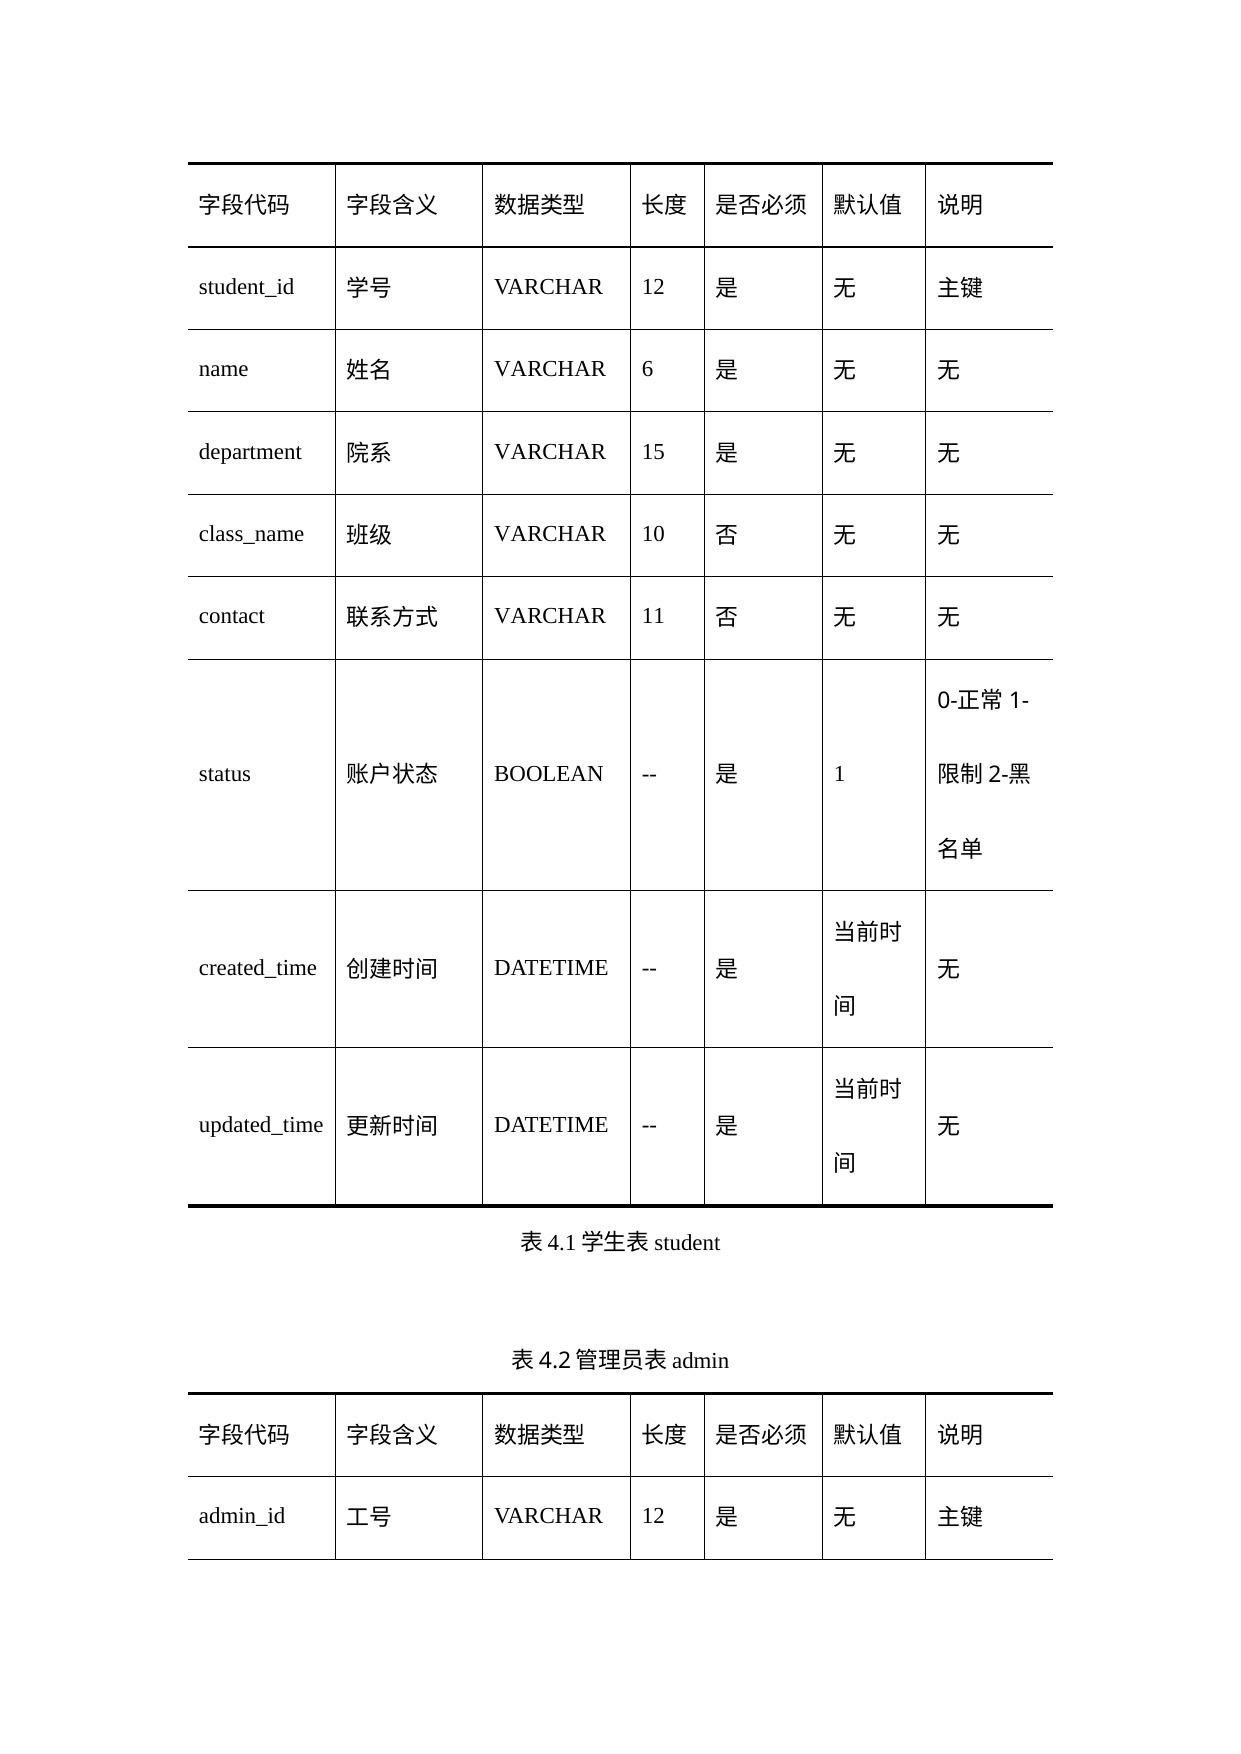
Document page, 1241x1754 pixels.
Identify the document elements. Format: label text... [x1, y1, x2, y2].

table_cell DATETIME [483, 891, 630, 1047]
table_header 字段代码 [188, 165, 335, 246]
table_cell 0-正常 1-限制 2-黑名单 [926, 660, 1053, 890]
table_cell 无 [926, 330, 1053, 411]
table_cell 学号 [336, 248, 482, 329]
table_header 字段代码 [188, 1395, 335, 1476]
table_cell 是 [705, 891, 822, 1047]
table_cell student_id [188, 248, 335, 329]
table_header 长度 [631, 165, 704, 246]
table_cell 是 [705, 248, 822, 329]
table_cell department [188, 412, 335, 494]
table_header 长度 [631, 1395, 704, 1476]
table_cell 否 [705, 577, 822, 658]
table_cell 无 [823, 1477, 925, 1558]
table_cell 是 [705, 412, 822, 494]
table_cell updated_time [188, 1048, 335, 1204]
table_cell 无 [823, 248, 925, 329]
table_cell 院系 [336, 412, 482, 494]
table_cell 无 [823, 330, 925, 411]
table_header 数据类型 [483, 1395, 630, 1476]
table_cell 12 [631, 248, 704, 329]
table_cell 无 [926, 412, 1053, 494]
table_cell 姓名 [336, 330, 482, 411]
table_cell VARCHAR [483, 577, 630, 658]
table_cell 更新时间 [336, 1048, 482, 1204]
table_cell -- [631, 660, 704, 890]
table_cell 账户状态 [336, 660, 482, 890]
table_cell VARCHAR [483, 330, 630, 411]
table_cell admin_id [188, 1477, 335, 1558]
text 表4.2管理员表admin [187, 1327, 1053, 1392]
table_cell VARCHAR [483, 412, 630, 494]
table_cell contact [188, 577, 335, 658]
table_cell 是 [705, 1477, 822, 1558]
table_header 说明 [926, 1395, 1053, 1476]
table_cell 无 [823, 577, 925, 658]
table_header 字段含义 [336, 1395, 482, 1476]
table_header 默认值 [823, 1395, 925, 1476]
table_cell 当前时间 [823, 1048, 925, 1204]
table_cell name [188, 330, 335, 411]
table_cell 是 [705, 660, 822, 890]
table_cell 1 [823, 660, 925, 890]
table_cell 无 [926, 891, 1053, 1047]
table_cell 是 [705, 1048, 822, 1204]
table_cell 6 [631, 330, 704, 411]
table_cell 创建时间 [336, 891, 482, 1047]
text 表4.1学生表student [187, 1207, 1053, 1272]
table_cell DATETIME [483, 1048, 630, 1204]
table_cell 11 [631, 577, 704, 658]
table_cell created_time [188, 891, 335, 1047]
table_cell BOOLEAN [483, 660, 630, 890]
table_cell 联系方式 [336, 577, 482, 658]
table_header 字段含义 [336, 165, 482, 246]
table_cell status [188, 660, 335, 890]
table_cell 工号 [336, 1477, 482, 1558]
table_header 默认值 [823, 165, 925, 246]
table_cell 主键 [926, 248, 1053, 329]
table_header 是否必须 [705, 165, 822, 246]
table_cell VARCHAR [483, 248, 630, 329]
table_cell class_name [188, 495, 335, 576]
table_cell 无 [823, 412, 925, 494]
table_cell 10 [631, 495, 704, 576]
table_cell 无 [926, 577, 1053, 658]
table_cell VARCHAR [483, 495, 630, 576]
table_cell 否 [705, 495, 822, 576]
table_header 数据类型 [483, 165, 630, 246]
table_cell -- [631, 1048, 704, 1204]
table_cell 无 [823, 495, 925, 576]
table_cell 是 [705, 330, 822, 411]
table_cell 无 [926, 495, 1053, 576]
table_cell -- [631, 891, 704, 1047]
table_cell VARCHAR [483, 1477, 630, 1558]
table_cell 班级 [336, 495, 482, 576]
table_cell 主键 [926, 1477, 1053, 1558]
table_cell 15 [631, 412, 704, 494]
table_cell 当前时间 [823, 891, 925, 1047]
table_cell 无 [926, 1048, 1053, 1204]
table_header 说明 [926, 165, 1053, 246]
table_cell 12 [631, 1477, 704, 1558]
table_header 是否必须 [705, 1395, 822, 1476]
